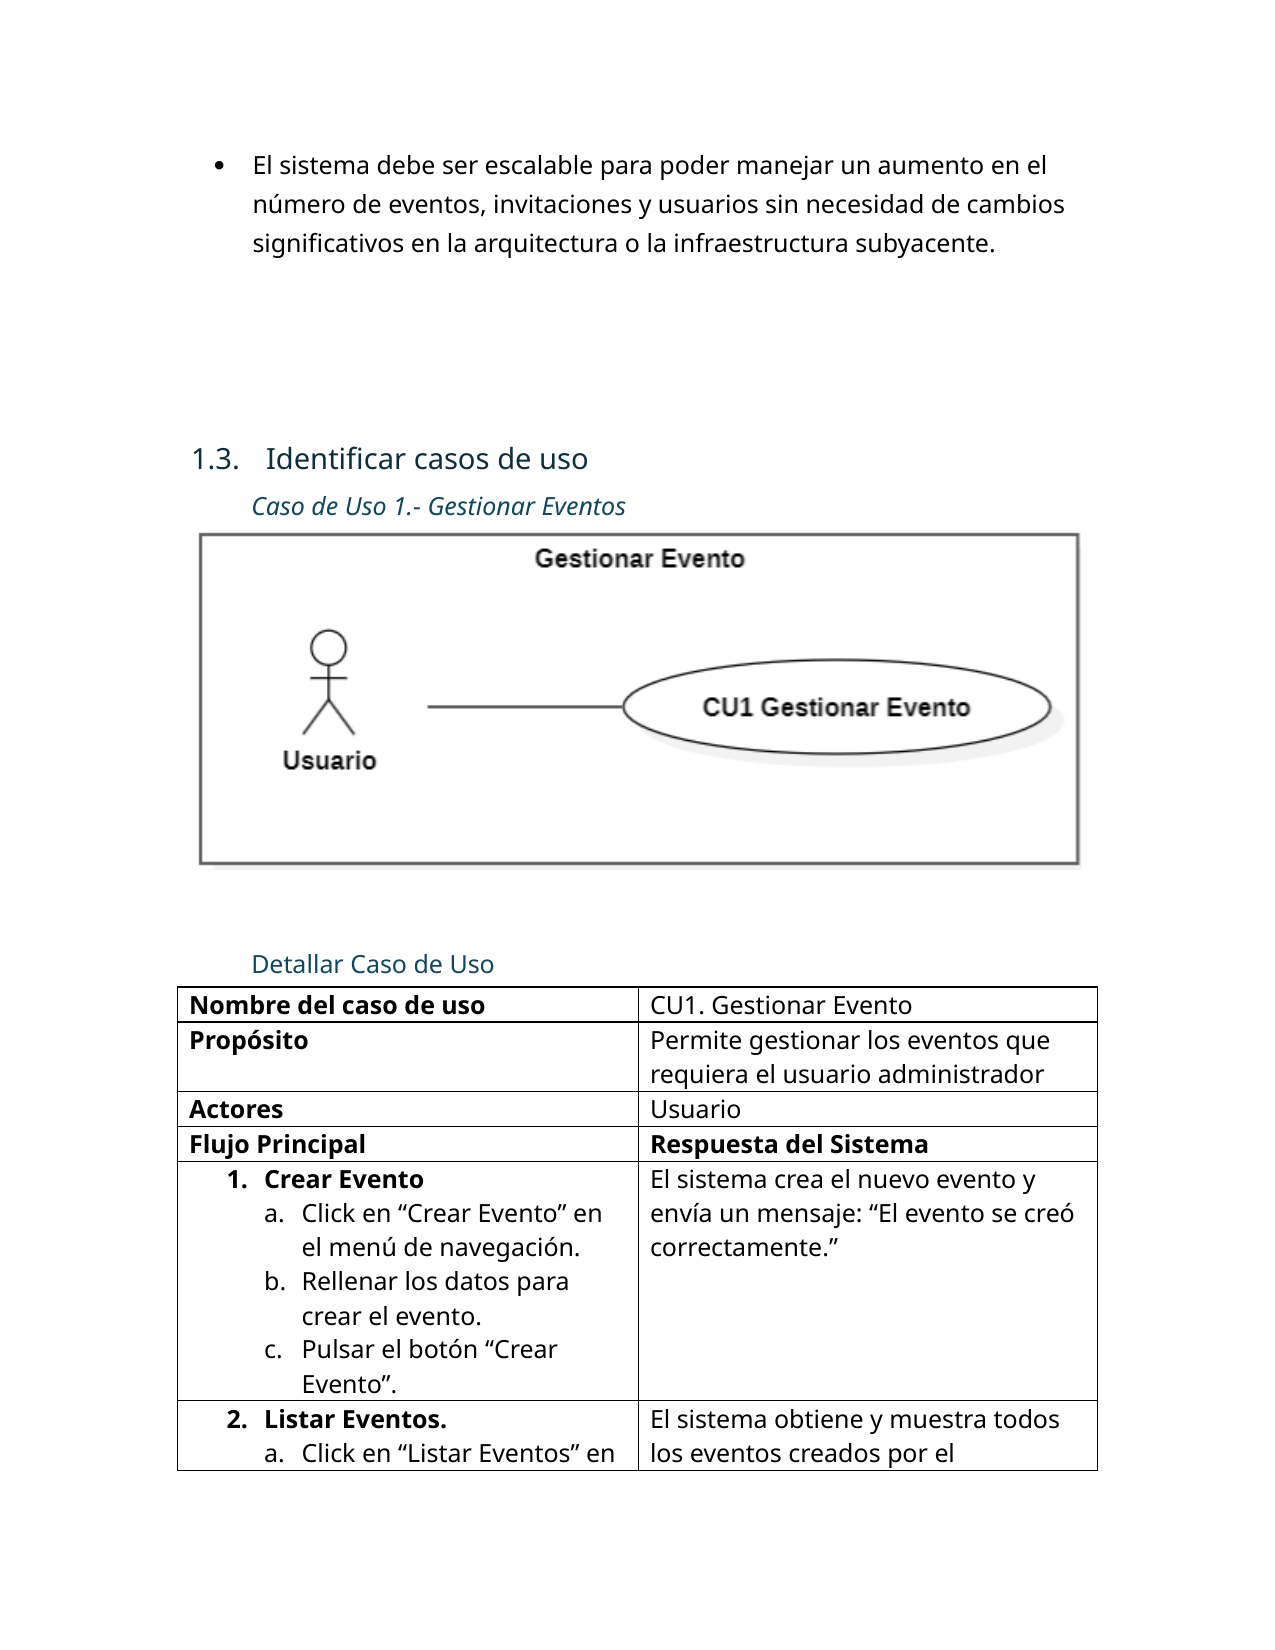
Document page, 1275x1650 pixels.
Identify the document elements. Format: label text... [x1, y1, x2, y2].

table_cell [639, 1401, 1097, 1469]
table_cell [178, 1401, 638, 1469]
list El sistema debe ser escalable para poder manejar un aumento en el número de eventos, invitaciones y usuarios sin necesidad de cambios significativos en la arquitectura o la infraestructura subyacente. [215, 148, 1098, 260]
picture [193, 527, 1082, 870]
table_cell Crear Evento Click en “Crear Evento” en el menú de navegación. Rellenar los datos para crear el evento. Pulsar el botón “Crear Evento”. [178, 1162, 638, 1400]
table_header CU1. Gestionar Evento [639, 988, 1097, 1021]
table_cell Flujo Principal [178, 1127, 638, 1161]
table_header Nombre del caso de uso [178, 988, 638, 1021]
subtitle Identificar casos de uso [191, 438, 1098, 478]
table_cell Permite gestionar los eventos que requiera el usuario administrador [639, 1023, 1097, 1091]
subtitle Detallar Caso de Uso [251, 947, 1098, 981]
table_cell Respuesta del Sistema [639, 1127, 1097, 1161]
table_cell Propósito [178, 1023, 638, 1091]
table_cell Actores [178, 1092, 638, 1126]
table_cell El sistema crea el nuevo evento y envía un mensaje: “El evento se creó correctamente.” [639, 1162, 1097, 1400]
subtitle Caso de Uso 1.- Gestionar Eventos [177, 488, 1098, 522]
table_cell Usuario [639, 1092, 1097, 1126]
